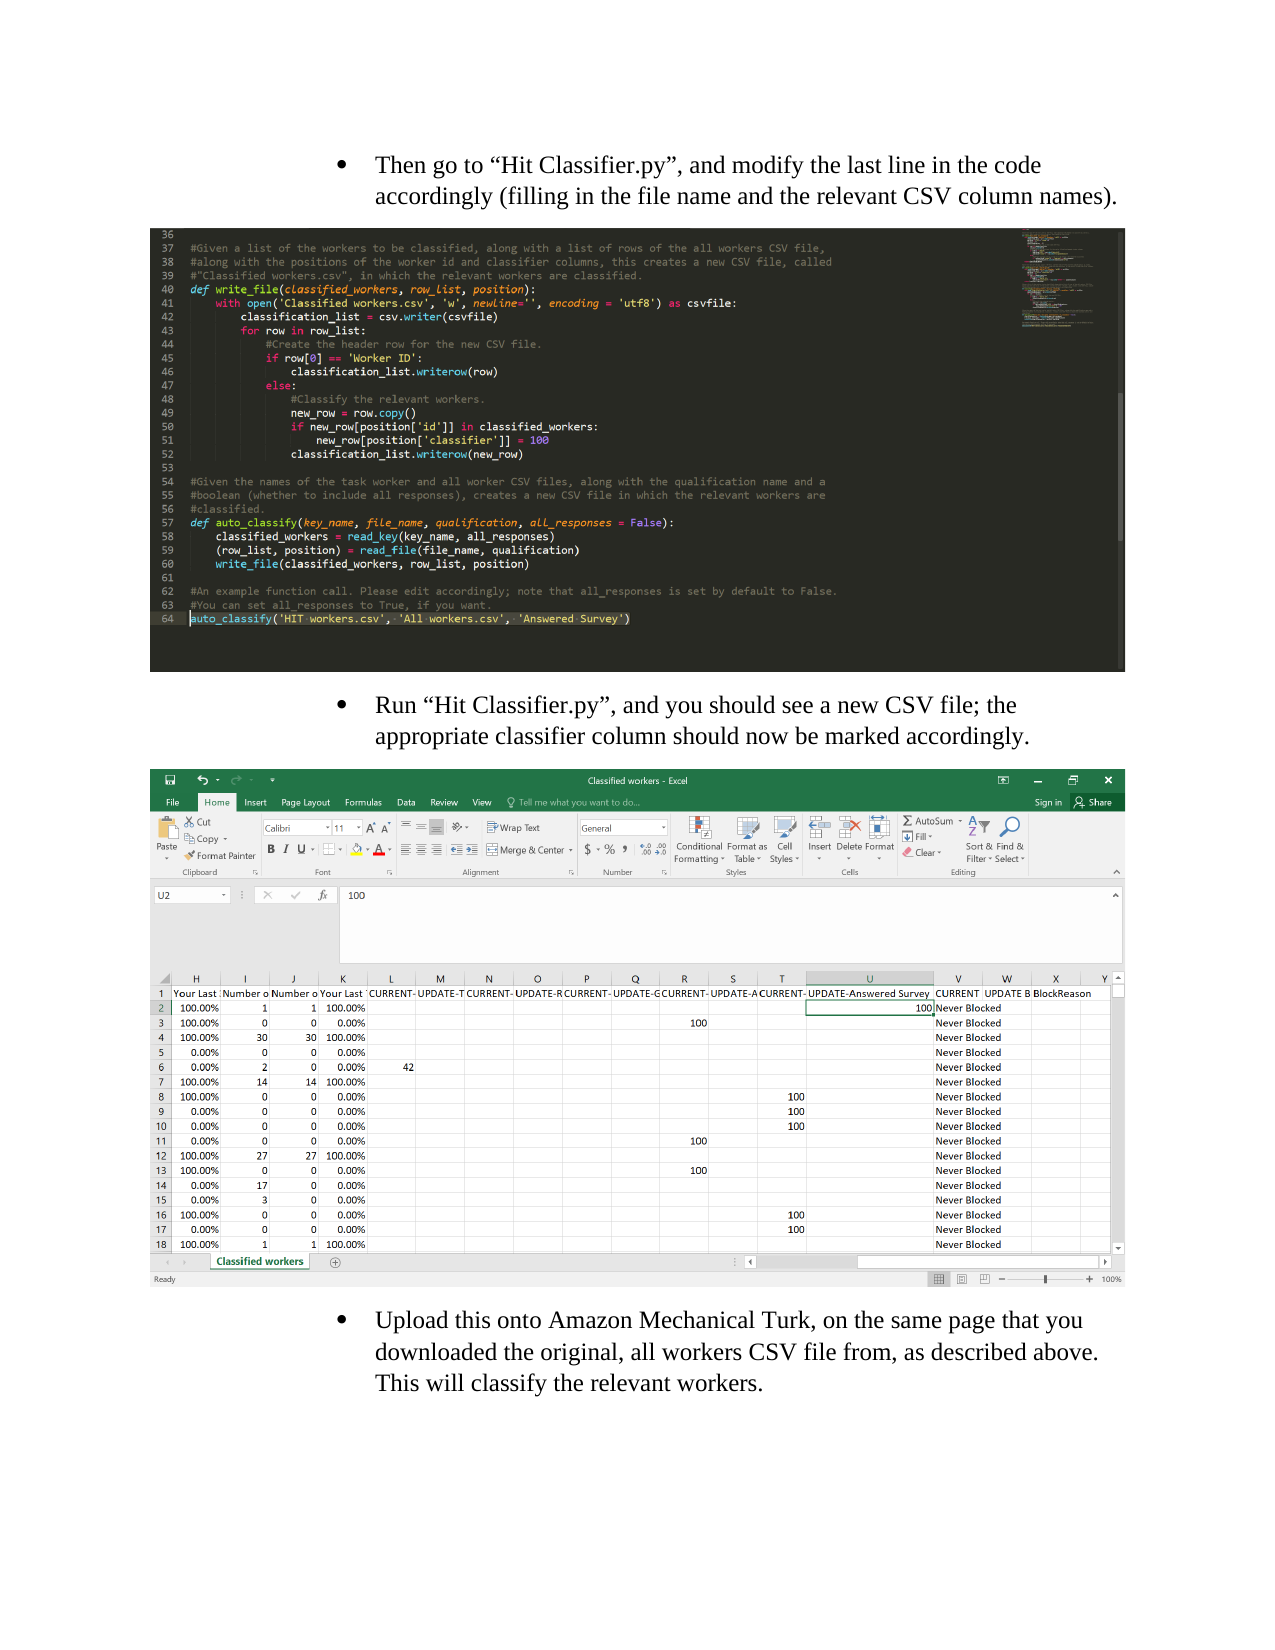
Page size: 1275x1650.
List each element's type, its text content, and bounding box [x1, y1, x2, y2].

picture [150, 228, 1125, 672]
list Run “Hit Classifier.py”, and you should see a new CSV file; the appropriate classifier column should now be marked accordingly. [337, 690, 1125, 750]
list Upload this onto Amazon Mechanical Turk, on the same page that you downloaded the original, all workers CSV file from, as described above. This will classify the relevant workers. [337, 1306, 1125, 1396]
picture [150, 769, 1125, 1287]
list Then go to “Hit Classifier.py”, and modify the last line in the code accordingly (filling in the file name and the relevant CSV column names). [337, 150, 1125, 210]
